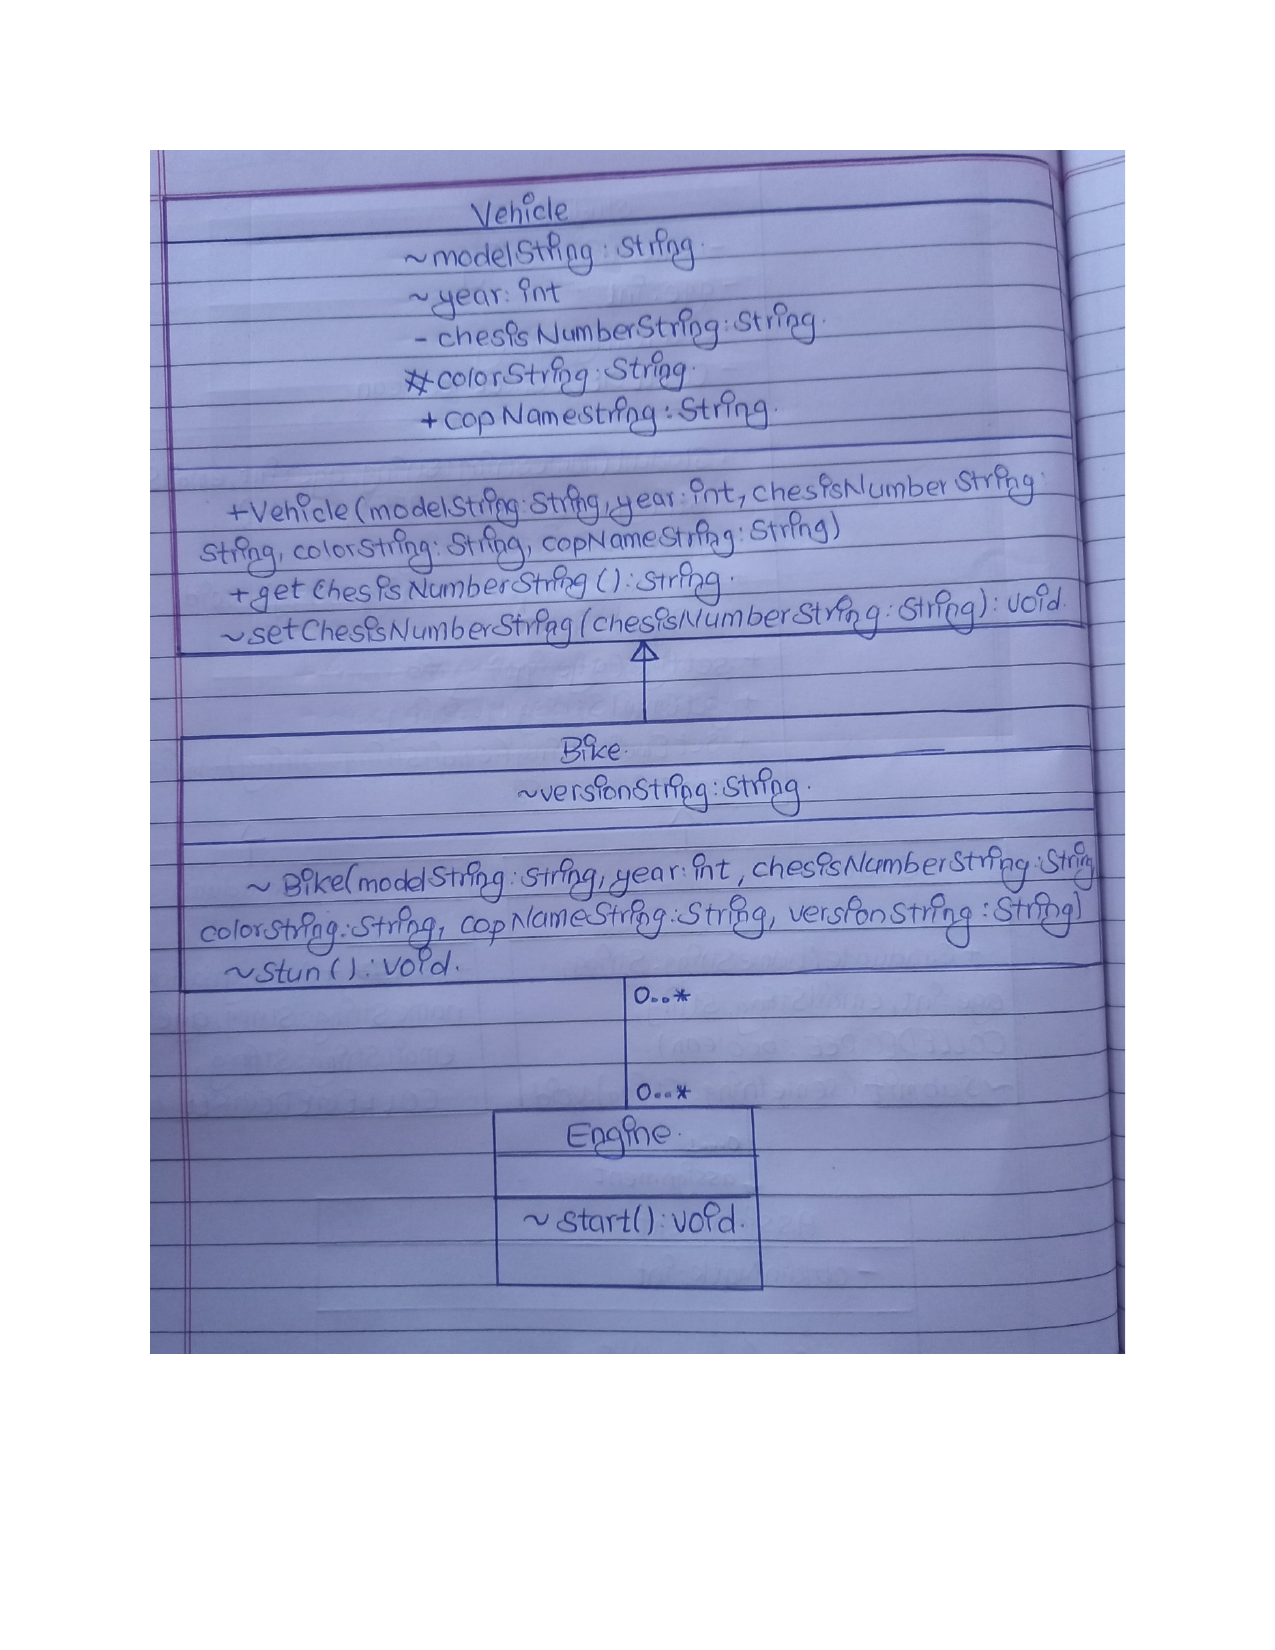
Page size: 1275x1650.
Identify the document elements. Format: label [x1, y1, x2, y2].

picture [150, 150, 1125, 1354]
